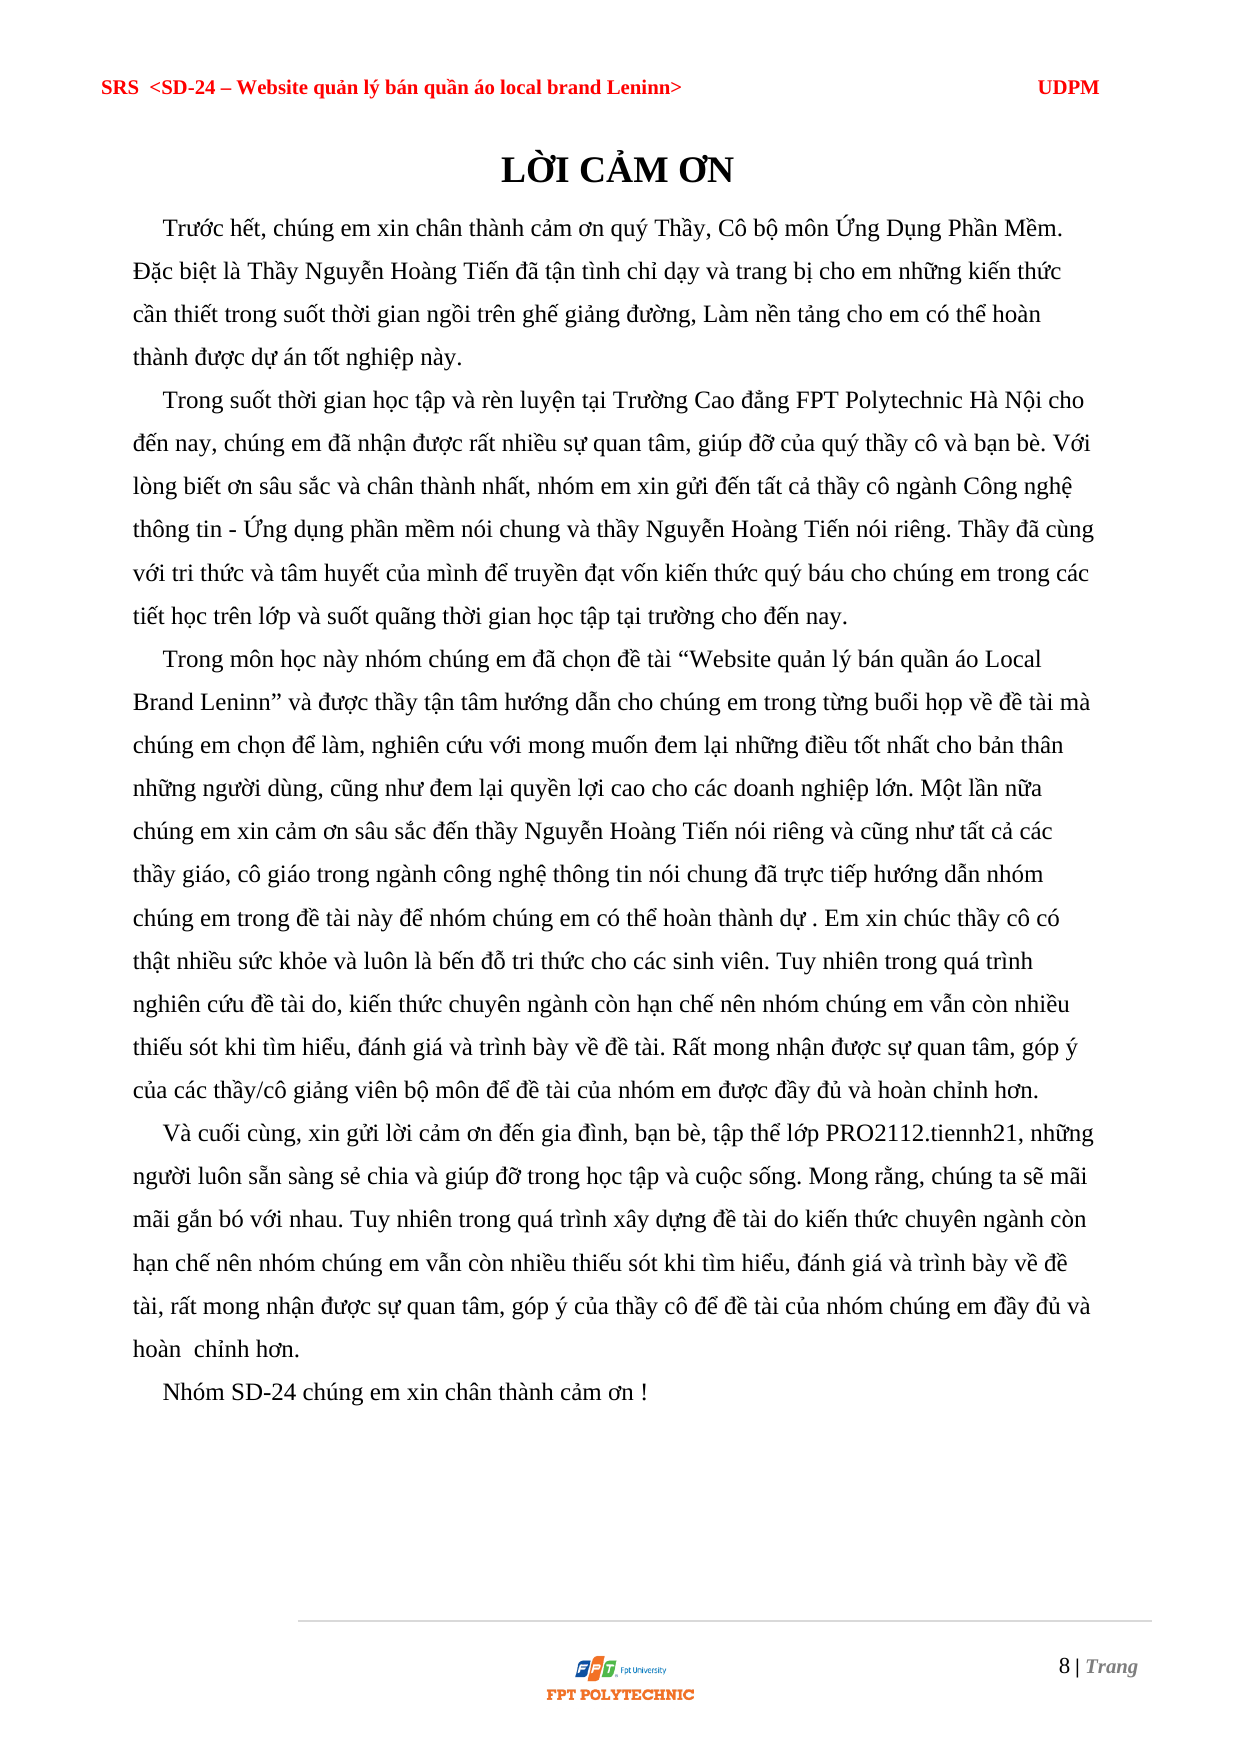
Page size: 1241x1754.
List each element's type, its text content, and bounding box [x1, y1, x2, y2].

text Trong môn học này nhóm chúng em đã chọn đề tài “Website quản lý bán quần áo Local Brand Leninn” và được thầy tận tâm hướng dẫn cho chúng em trong từng buổi họp về đề tài mà chúng em chọn để làm, nghiên cứu với mong muốn đem lại những điều tốt nhất cho bản thân những người dùng, cũng như đem lại quyền lợi cao cho các doanh nghiệp lớn. Một lần nữa chúng em xin cảm ơn sâu sắc đến thầy Nguyễn Hoàng Tiến nói riêng và cũng như tất cả các thầy giáo, cô giáo trong ngành công nghệ thông tin nói chung đã trực tiếp hướng dẫn nhóm chúng em trong đề tài này để nhóm chúng em có thể hoàn thành dự . Em xin chúc thầy cô có thật nhiều sức khỏe và luôn là bến đỗ tri thức cho các sinh viên. Tuy nhiên trong quá trình nghiên cứu đề tài do, kiến thức chuyên ngành còn hạn chế nên nhóm chúng em vẫn còn nhiều thiếu sót khi tìm hiểu, đánh giá và trình bày về đề tài. Rất mong nhận được sự quan tâm, góp ý của các thầy/cô giảng viên bộ môn để đề tài của nhóm em được đầy đủ và hoàn chỉnh hơn. [133, 644, 1102, 1104]
text Trước hết, chúng em xin chân thành cảm ơn quý Thầy, Cô bộ môn Ứng Dụng Phần Mềm. Đặc biệt là Thầy Nguyễn Hoàng Tiến đã tận tình chỉ dạy và trang bị cho em những kiến thức cần thiết trong suốt thời gian ngồi trên ghế giảng đường, Làm nền tảng cho em có thể hoàn thành được dự án tốt nghiệp này. [133, 213, 1102, 371]
picture [546, 1655, 694, 1709]
text Trong suốt thời gian học tập và rèn luyện tại Trường Cao đẳng FPT Polytechnic Hà Nội cho đến nay, chúng em đã nhận được rất nhiều sự quan tâm, giúp đỡ của quý thầy cô và bạn bè. Với lòng biết ơn sâu sắc và chân thành nhất, nhóm em xin gửi đến tất cả thầy cô ngành Công nghệ thông tin - Ứng dụng phần mềm nói chung và thầy Nguyễn Hoàng Tiến nói riêng. Thầy đã cùng với tri thức và tâm huyết của mình để truyền đạt vốn kiến thức quý báu cho chúng em trong các tiết học trên lớp và suốt quãng thời gian học tập tại trường cho đến nay. [133, 385, 1102, 629]
text Nhóm SD-24 chúng em xin chân thành cảm ơn ! [133, 1377, 1102, 1406]
subtitle LỜI CẢM ƠN [0, 148, 1235, 191]
text Và cuối cùng, xin gửi lời cảm ơn đến gia đình, bạn bè, tập thể lớp PRO2112.tiennh21, những người luôn sẵn sàng sẻ chia và giúp đỡ trong học tập và cuộc sống. Mong rằng, chúng ta sẽ mãi mãi gắn bó với nhau. Tuy nhiên trong quá trình xây dựng đề tài do kiến thức chuyên ngành còn hạn chế nên nhóm chúng em vẫn còn nhiều thiếu sót khi tìm hiểu, đánh giá và trình bày về đề tài, rất mong nhận được sự quan tâm, góp ý của thầy cô để đề tài của nhóm chúng em đầy đủ và hoàn chỉnh hơn. [133, 1118, 1102, 1363]
